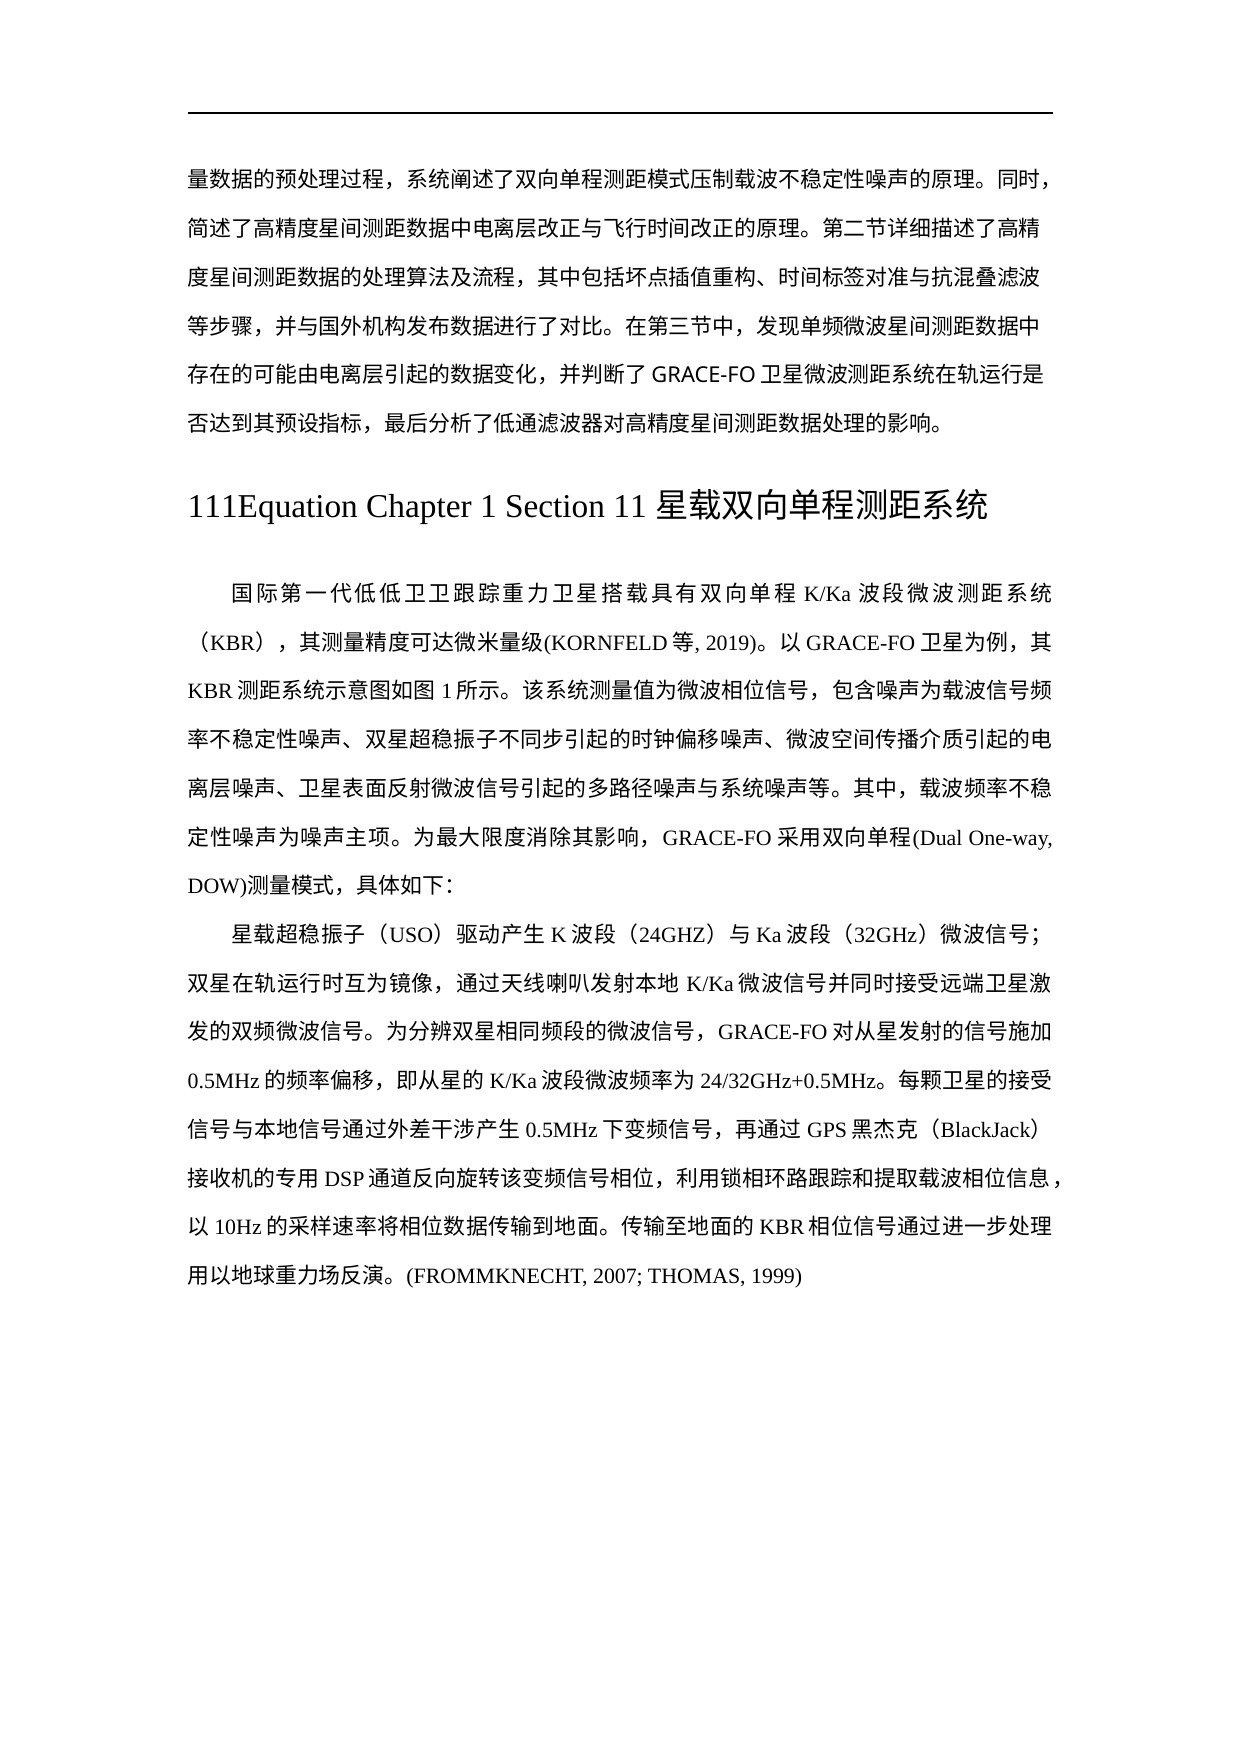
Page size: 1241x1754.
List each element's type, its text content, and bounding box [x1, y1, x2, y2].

text 国际第一代低低卫卫跟踪重力卫星搭载具有双向单程K/Ka波段微波测距系统（KBR），其测量精度可达微米量级(KORNFELD等, 2019)。以GRACE-FO卫星为例，其KBR测距系统示意图如图 1所示。该系统测量值为微波相位信号，包含噪声为载波信号频率不稳定性噪声、双星超稳振子不同步引起的时钟偏移噪声、微波空间传播介质引起的电离层噪声、卫星表面反射微波信号引起的多路径噪声与系统噪声等。其中，载波频率不稳定性噪声为噪声主项。为最大限度消除其影响，GRACE-FO采用双向单程(Dual One-way, DOW)测量模式，具体如下： [187, 576, 1053, 901]
text 星载超稳振子（USO）驱动产生K波段（24GHZ）与Ka波段（32GHz）微波信号；双星在轨运行时互为镜像，通过天线喇叭发射本地K/Ka微波信号并同时接受远端卫星激发的双频微波信号。为分辨双星相同频段的微波信号，GRACE-FO对从星发射的信号施加0.5MHz的频率偏移，即从星的K/Ka波段微波频率为24/32GHz+0.5MHz。每颗卫星的接受信号与本地信号通过外差干涉产生0.5MHz下变频信号，再通过GPS黑杰克（BlackJack）接收机的专用DSP通道反向旋转该变频信号相位，利用锁相环路跟踪和提取载波相位信息，以10Hz的采样速率将相位数据传输到地面。传输至地面的KBR相位信号通过进一步处理用以地球重力场反演。(FROMMKNECHT, 2007; THOMAS, 1999) [187, 916, 1053, 1290]
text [187, 162, 1053, 438]
text 1 星载双向单程测距系统 [187, 470, 1031, 535]
